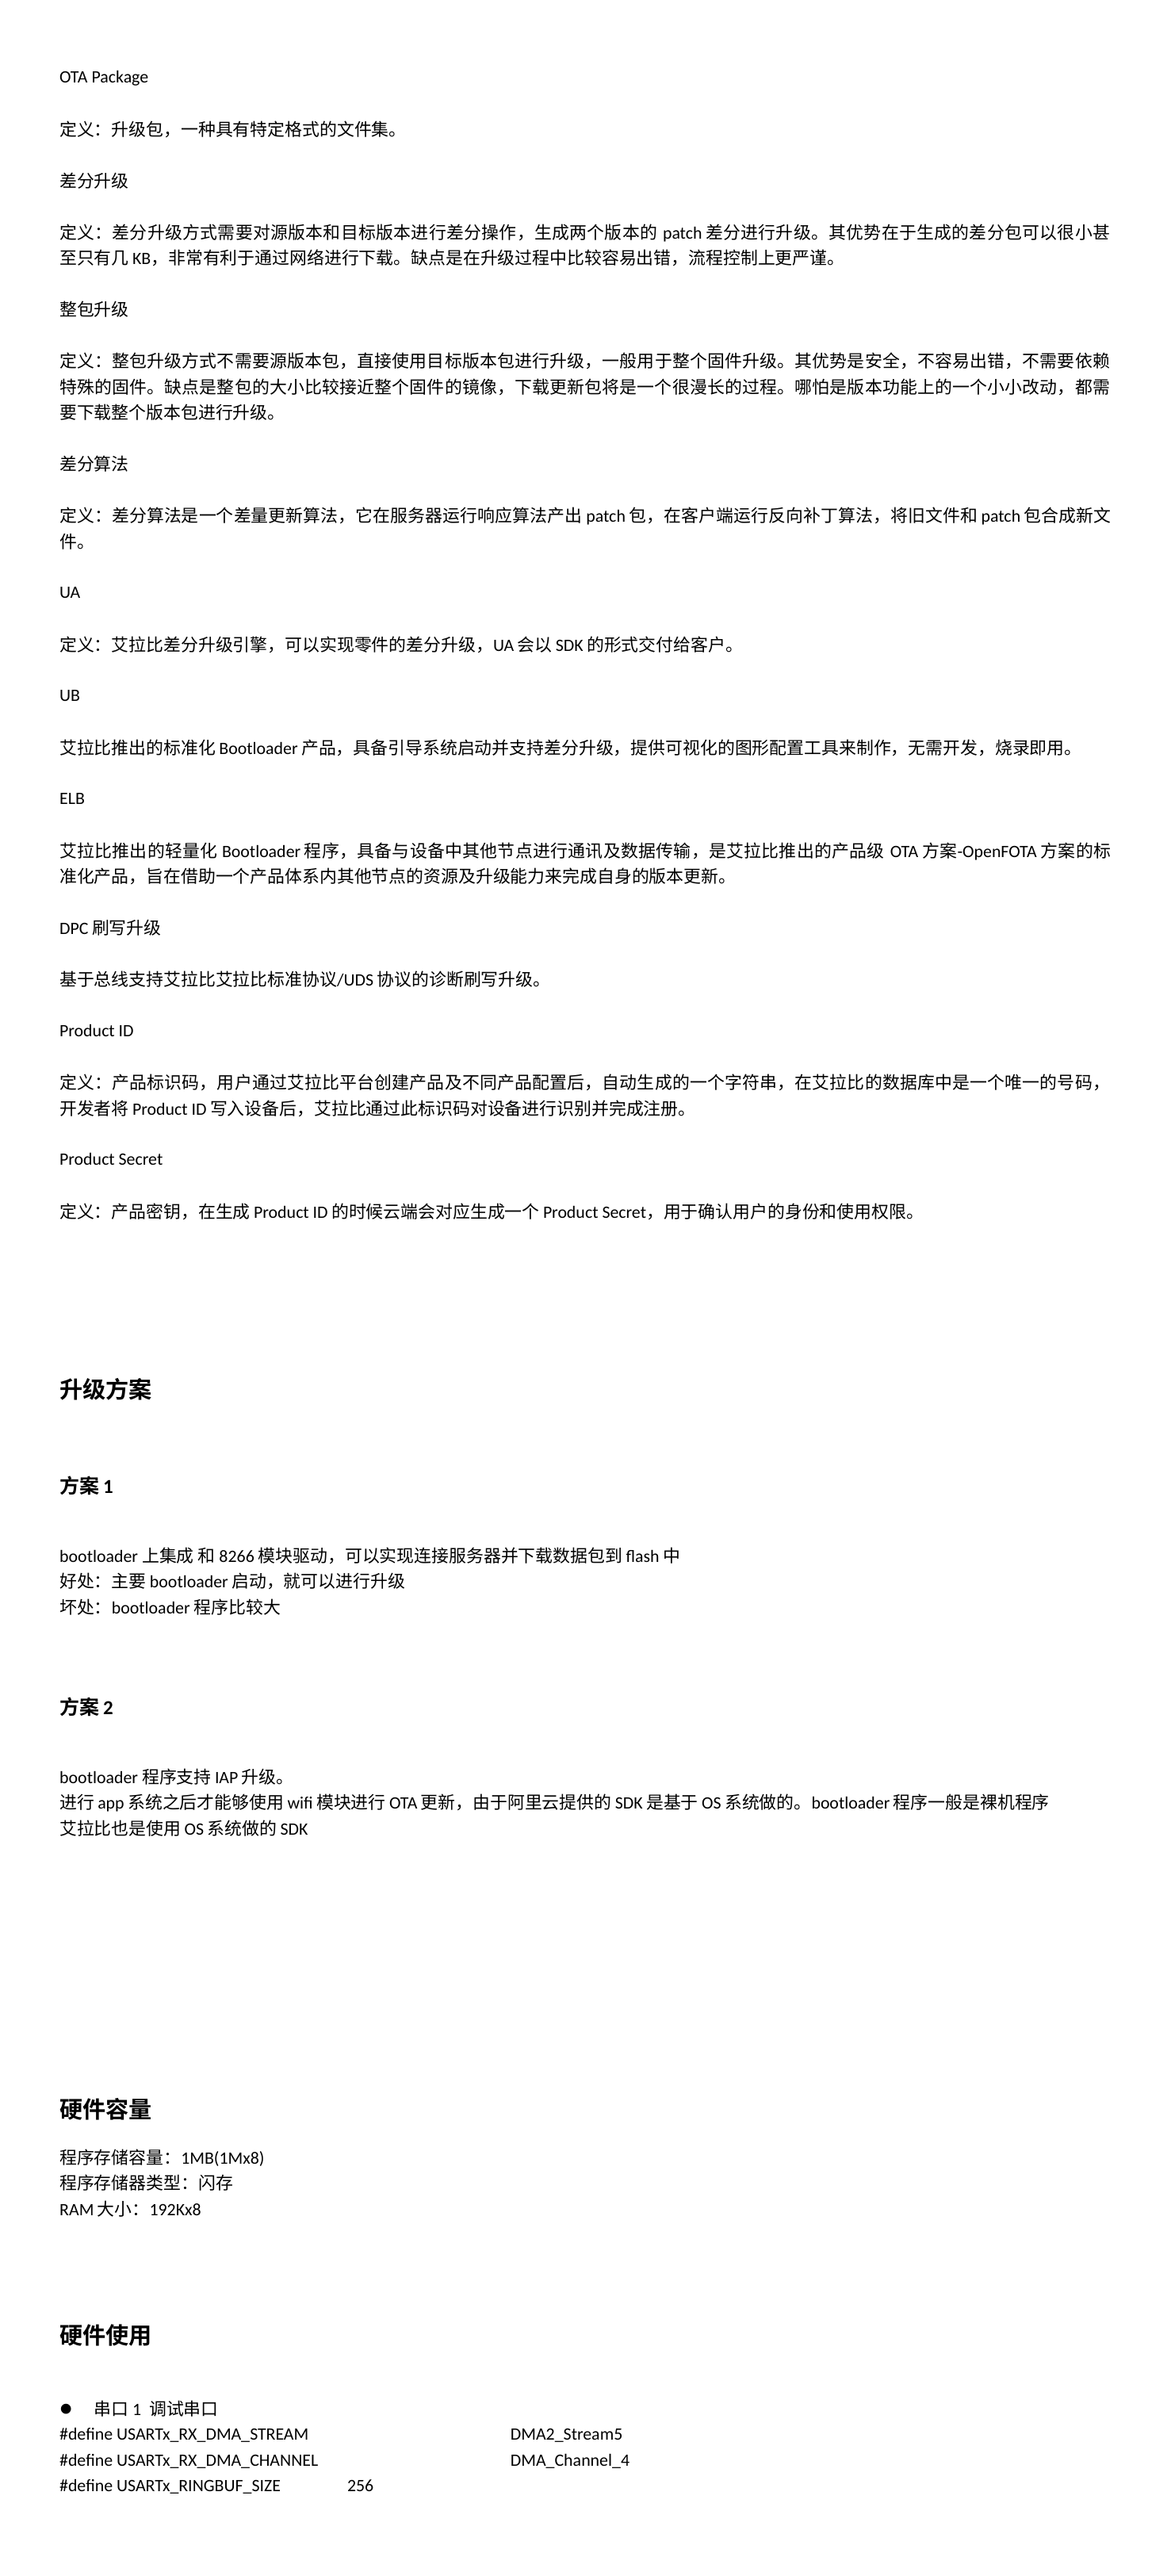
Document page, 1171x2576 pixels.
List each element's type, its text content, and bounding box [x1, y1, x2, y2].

text UB [59, 682, 1111, 708]
text bootloader 程序支持IAP升级。 [59, 1763, 1111, 1789]
subtitle 硬件容量 [59, 2082, 1111, 2134]
text #define USARTx_RX_DMA_CHANNEL DMA_Channel_4 [59, 2447, 1111, 2472]
text OTA Package [59, 63, 1111, 90]
text DPC刷写升级 [59, 914, 1111, 940]
text 差分算法 [59, 450, 1111, 476]
text 定义：升级包，一种具有特定格式的文件集。 [59, 115, 1111, 141]
text 定义：艾拉比差分升级引擎，可以实现零件的差分升级，UA会以SDK的形式交付给客户。 [59, 630, 1111, 656]
text 基于总线支持艾拉比艾拉比标准协议/UDS协议的诊断刷写升级。 [59, 966, 1111, 991]
text 程序存储容量：1MB(1Mx8) [59, 2143, 1111, 2169]
text 坏处：bootloader 程序比较大 [59, 1593, 1111, 1619]
text Product ID [59, 1017, 1111, 1043]
text bootloader 上集成 和 8266 模块驱动，可以实现连接服务器并下载数据包到flash中 [59, 1541, 1111, 1567]
text 进行app系统之后才能够使用wifi模块进行OTA更新，由于阿里云提供的SDK是基于OS系统做的。bootloader程序一般是裸机程序 [59, 1789, 1111, 1814]
text 定义：差分算法是一个差量更新算法，它在服务器运行响应算法产出patch包，在客户端运行反向补丁算法，将旧文件和patch包合成新文件。 [59, 502, 1111, 553]
subtitle 方案1 [59, 1459, 1111, 1510]
text 程序存储器类型：闪存 [59, 2169, 1111, 2195]
text Product Secret [59, 1146, 1111, 1172]
text 整包升级 [59, 296, 1111, 321]
subtitle 硬件使用 [59, 2308, 1111, 2360]
text 定义：产品密钥，在生成Product ID的时候云端会对应生成一个Product Secret，用于确认用户的身份和使用权限。 [59, 1197, 1111, 1223]
text #define USARTx_RX_DMA_STREAM DMA2_Stream5 [59, 2421, 1111, 2447]
text RAM大小：192Kx8 [59, 2195, 1111, 2221]
text 差分升级 [59, 167, 1111, 193]
text 艾拉比推出的标准化Bootloader产品，具备引导系统启动并支持差分升级，提供可视化的图形配置工具来制作，无需开发，烧录即用。 [59, 733, 1111, 760]
text 定义：整包升级方式不需要源版本包，直接使用目标版本包进行升级，一般用于整个固件升级。其优势是安全，不容易出错，不需要依赖特殊的固件。缺点是整包的大小比较接近整个固件的镜像，下载更新包将是一个很漫长的过程。哪怕是版本功能上的一个小小改动，都需要下载整个版本包进行升级。 [59, 347, 1111, 424]
text 好处：主要bootloader启动，就可以进行升级 [59, 1567, 1111, 1593]
text 艾拉比推出的轻量化Bootloader程序，具备与设备中其他节点进行通讯及数据传输，是艾拉比推出的产品级OTA方案-OpenFOTA方案的标准化产品，旨在借助一个产品体系内其他节点的资源及升级能力来完成自身的版本更新。 [59, 836, 1111, 888]
subtitle 升级方案 [59, 1362, 1111, 1414]
text ELB [59, 785, 1111, 811]
list 串口1 调试串口 [59, 2395, 1111, 2421]
text UA [59, 579, 1111, 605]
text 艾拉比也是使用OS系统做的SDK [59, 1814, 1111, 1840]
text 定义：产品标识码，用户通过艾拉比平台创建产品及不同产品配置后，自动生成的一个字符串，在艾拉比的数据库中是一个唯一的号码，开发者将Product ID写入设备后，艾拉比通过此标识码对设备进行识别并完成注册。 [59, 1069, 1111, 1120]
text #define USARTx_RINGBUF_SIZE 256 [59, 2472, 1111, 2498]
subtitle 方案2 [59, 1680, 1111, 1732]
text 定义：差分升级方式需要对源版本和目标版本进行差分操作，生成两个版本的patch差分进行升级。其优势在于生成的差分包可以很小甚至只有几KB，非常有利于通过网络进行下载。缺点是在升级过程中比较容易出错，流程控制上更严谨。 [59, 218, 1111, 270]
